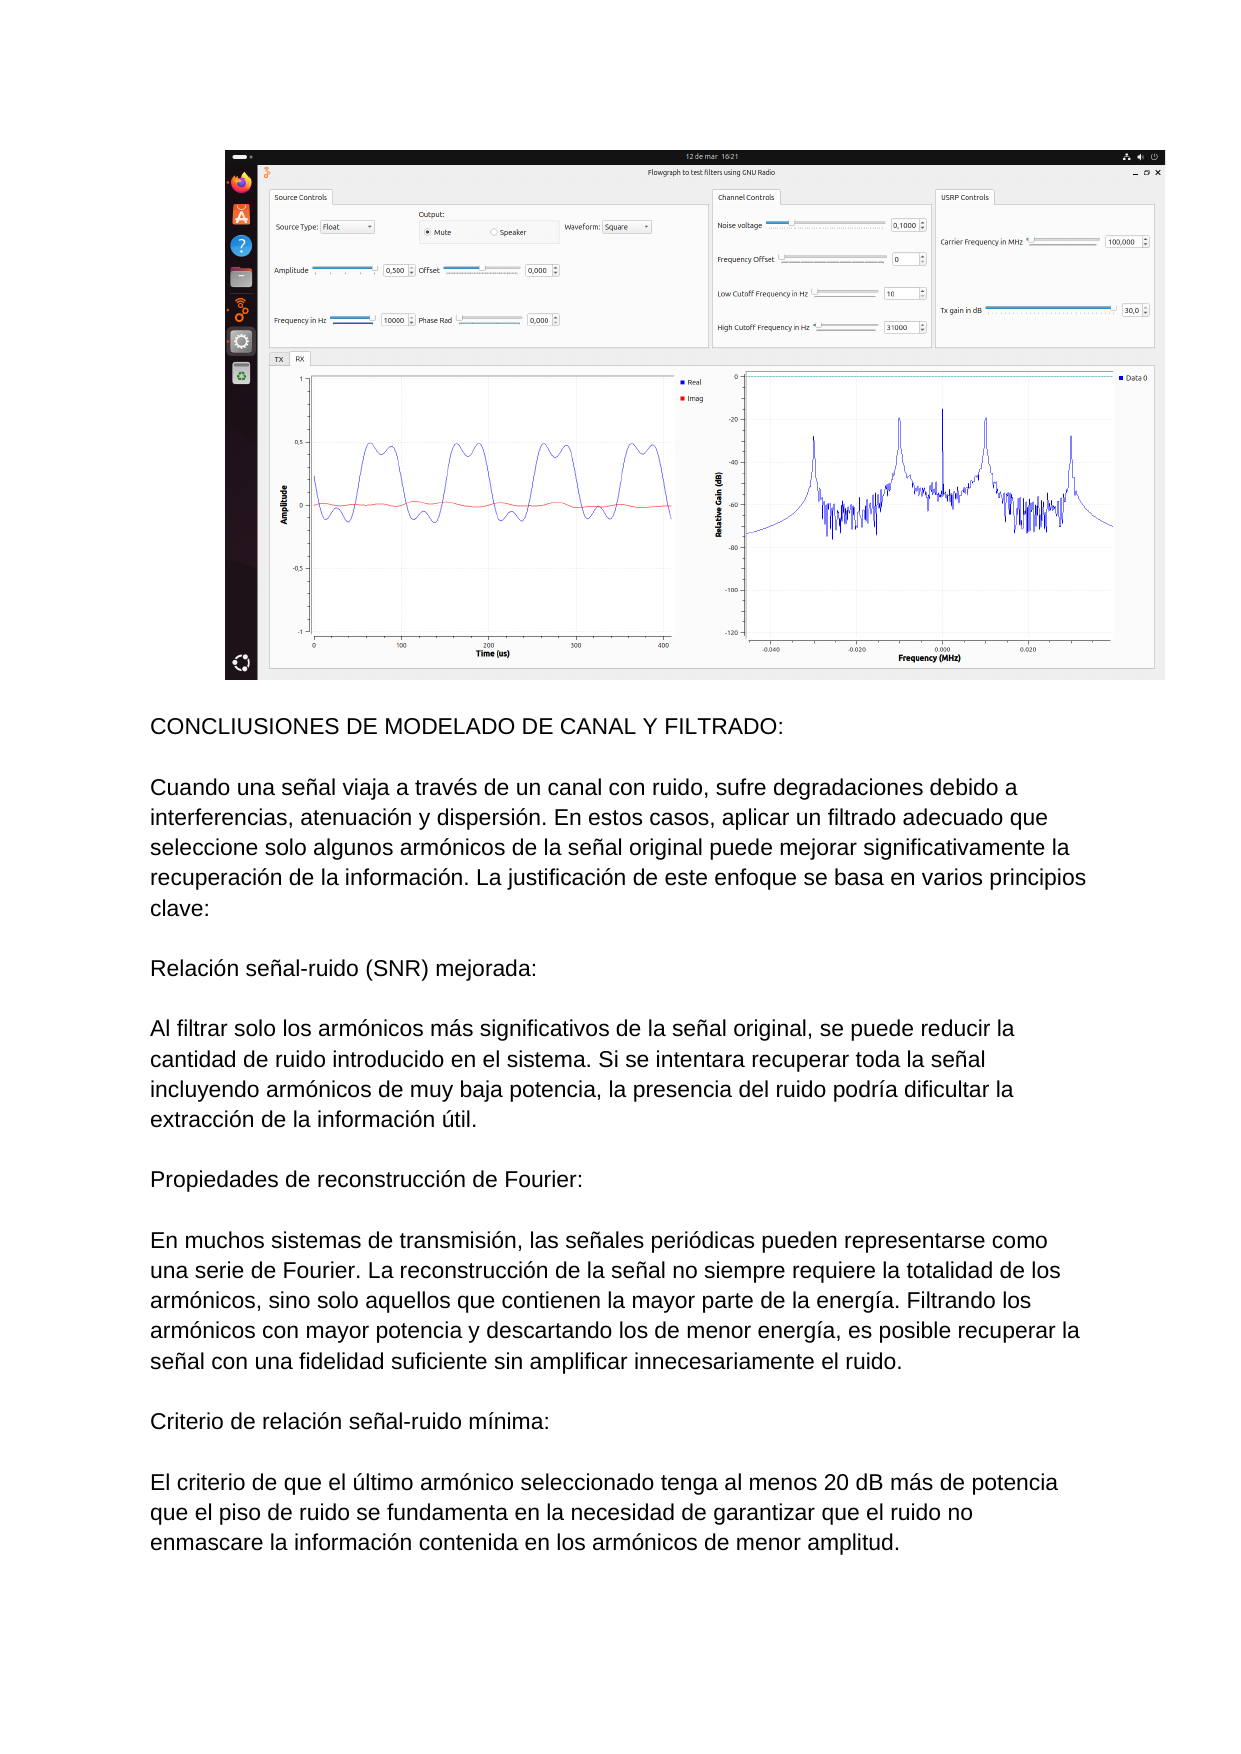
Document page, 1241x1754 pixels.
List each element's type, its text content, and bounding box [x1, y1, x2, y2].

text Criterio de relación señal-ruido mínima: [150, 1408, 1090, 1434]
text Cuando una señal viaja a través de un canal con ruido, sufre degradaciones debido a interferencias, atenuación y dispersión. En estos casos, aplicar un filtrado adecuado que seleccione solo algunos armónicos de la señal original puede mejorar significativamente la recuperación de la información. La justificación de este enfoque se basa en varios principios clave: [150, 774, 1090, 921]
text Propiedades de reconstrucción de Fourier: [150, 1166, 1090, 1193]
text CONCLIUSIONES DE MODELADO DE CANAL Y FILTRADO: [150, 713, 1090, 739]
picture [225, 150, 1166, 680]
text Al filtrar solo los armónicos más significativos de la señal original, se puede reducir la cantidad de ruido introducido en el sistema. Si se intentara recuperar toda la señal incluyendo armónicos de muy baja potencia, la presencia del ruido podría dificultar la extracción de la información útil. [150, 1015, 1090, 1132]
text En muchos sistemas de transmisión, las señales periódicas pueden representarse como una serie de Fourier. La reconstrucción de la señal no siempre requiere la totalidad de los armónicos, sino solo aquellos que contienen la mayor parte de la energía. Filtrando los armónicos con mayor potencia y descartando los de menor energía, es posible recuperar la señal con una fidelidad suficiente sin amplificar innecesariamente el ruido. [150, 1227, 1090, 1374]
text El criterio de que el último armónico seleccionado tenga al menos 20 dB más de potencia que el piso de ruido se fundamenta en la necesidad de garantizar que el ruido no enmascare la información contenida en los armónicos de menor amplitud. [150, 1468, 1090, 1555]
text Relación señal-ruido (SNR) mejorada: [150, 955, 1090, 981]
